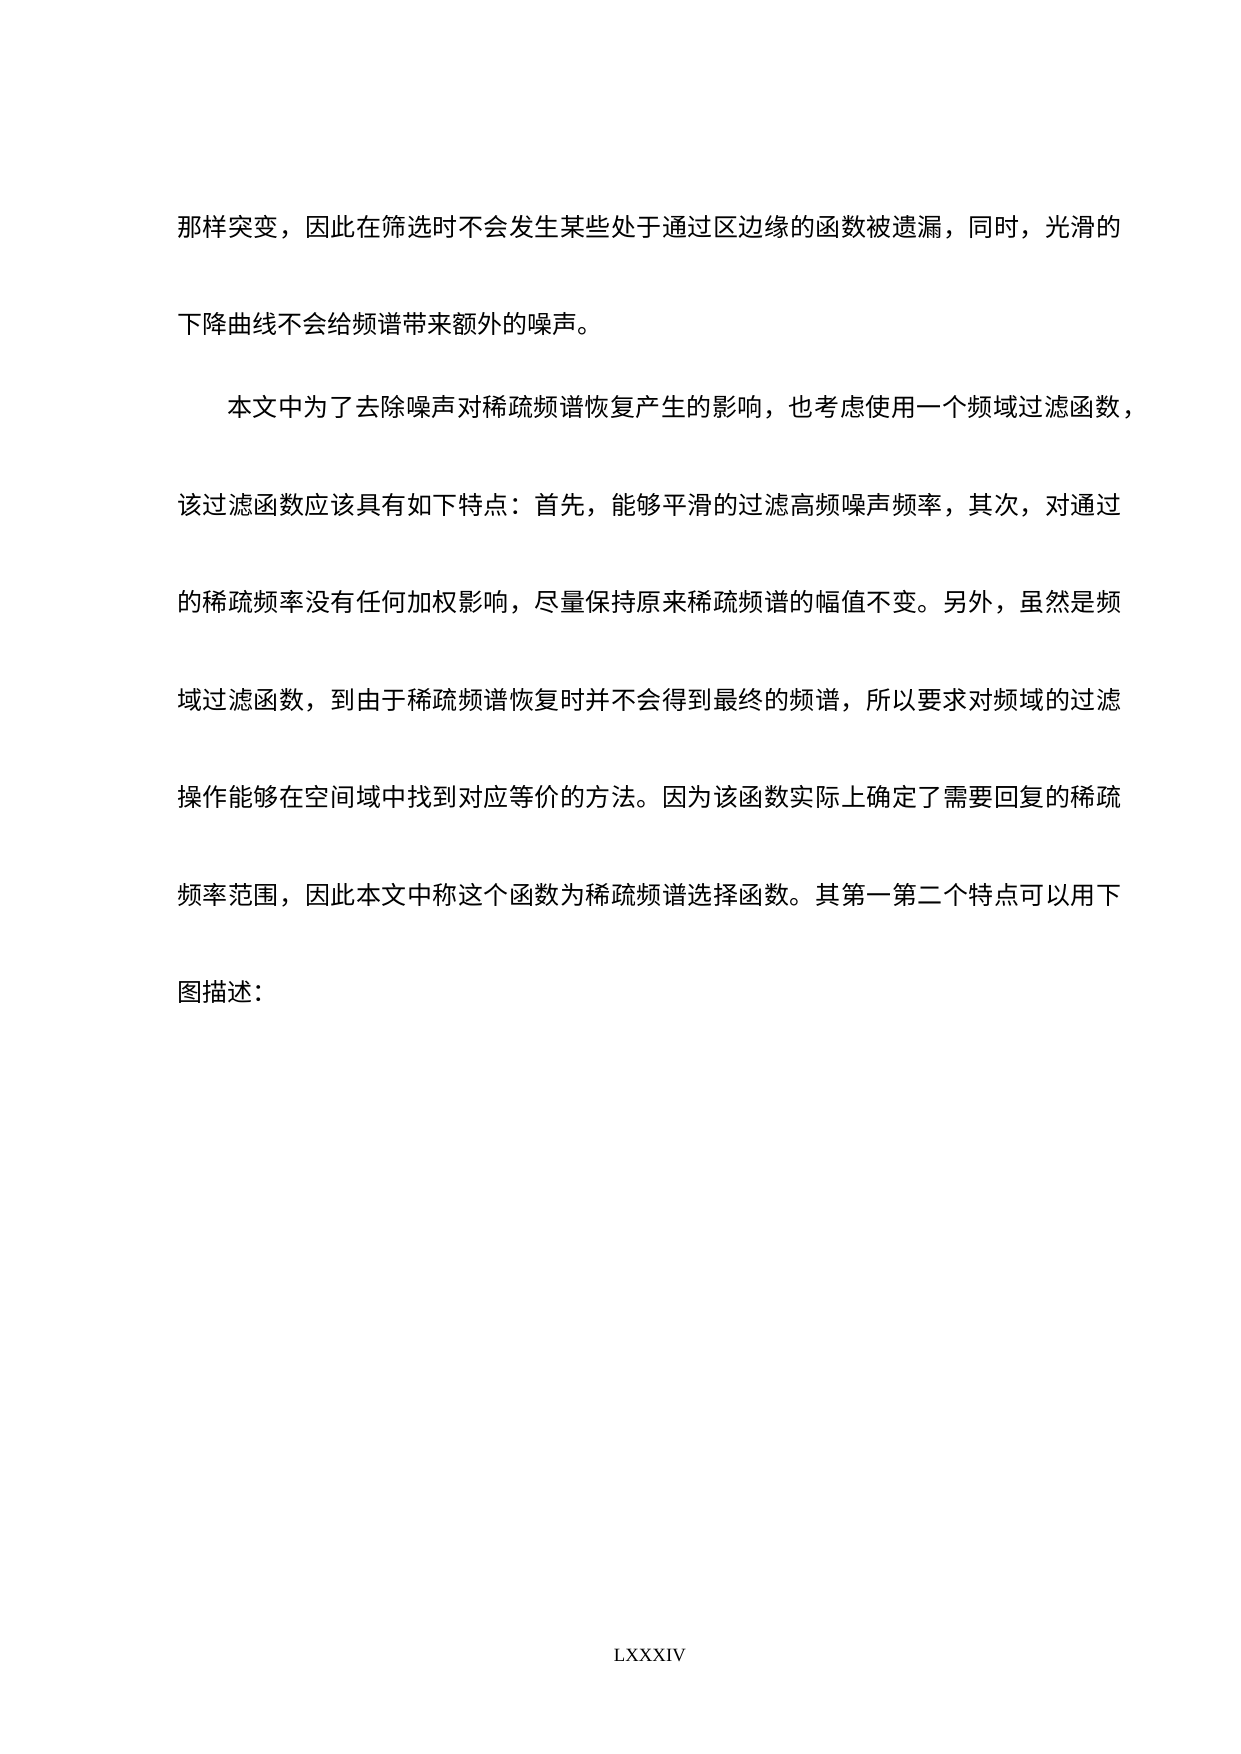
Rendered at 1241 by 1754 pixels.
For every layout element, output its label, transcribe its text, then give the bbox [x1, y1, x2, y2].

text 本文中为了去除噪声对稀疏频谱恢复产生的影响，也考虑使用一个频域过滤函数，该过滤函数应该具有如下特点：首先，能够平滑的过滤高频噪声频率，其次，对通过的稀疏频率没有任何加权影响，尽量保持原来稀疏频谱的幅值不变。另外，虽然是频域过滤函数，到由于稀疏频谱恢复时并不会得到最终的频谱，所以要求对频域的过滤操作能够在空间域中找到对应等价的方法。因为该函数实际上确定了需要回复的稀疏频率范围，因此本文中称这个函数为稀疏频谱选择函数。其第一第二个特点可以用下图描述： [177, 373, 1122, 1023]
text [177, 193, 1122, 355]
